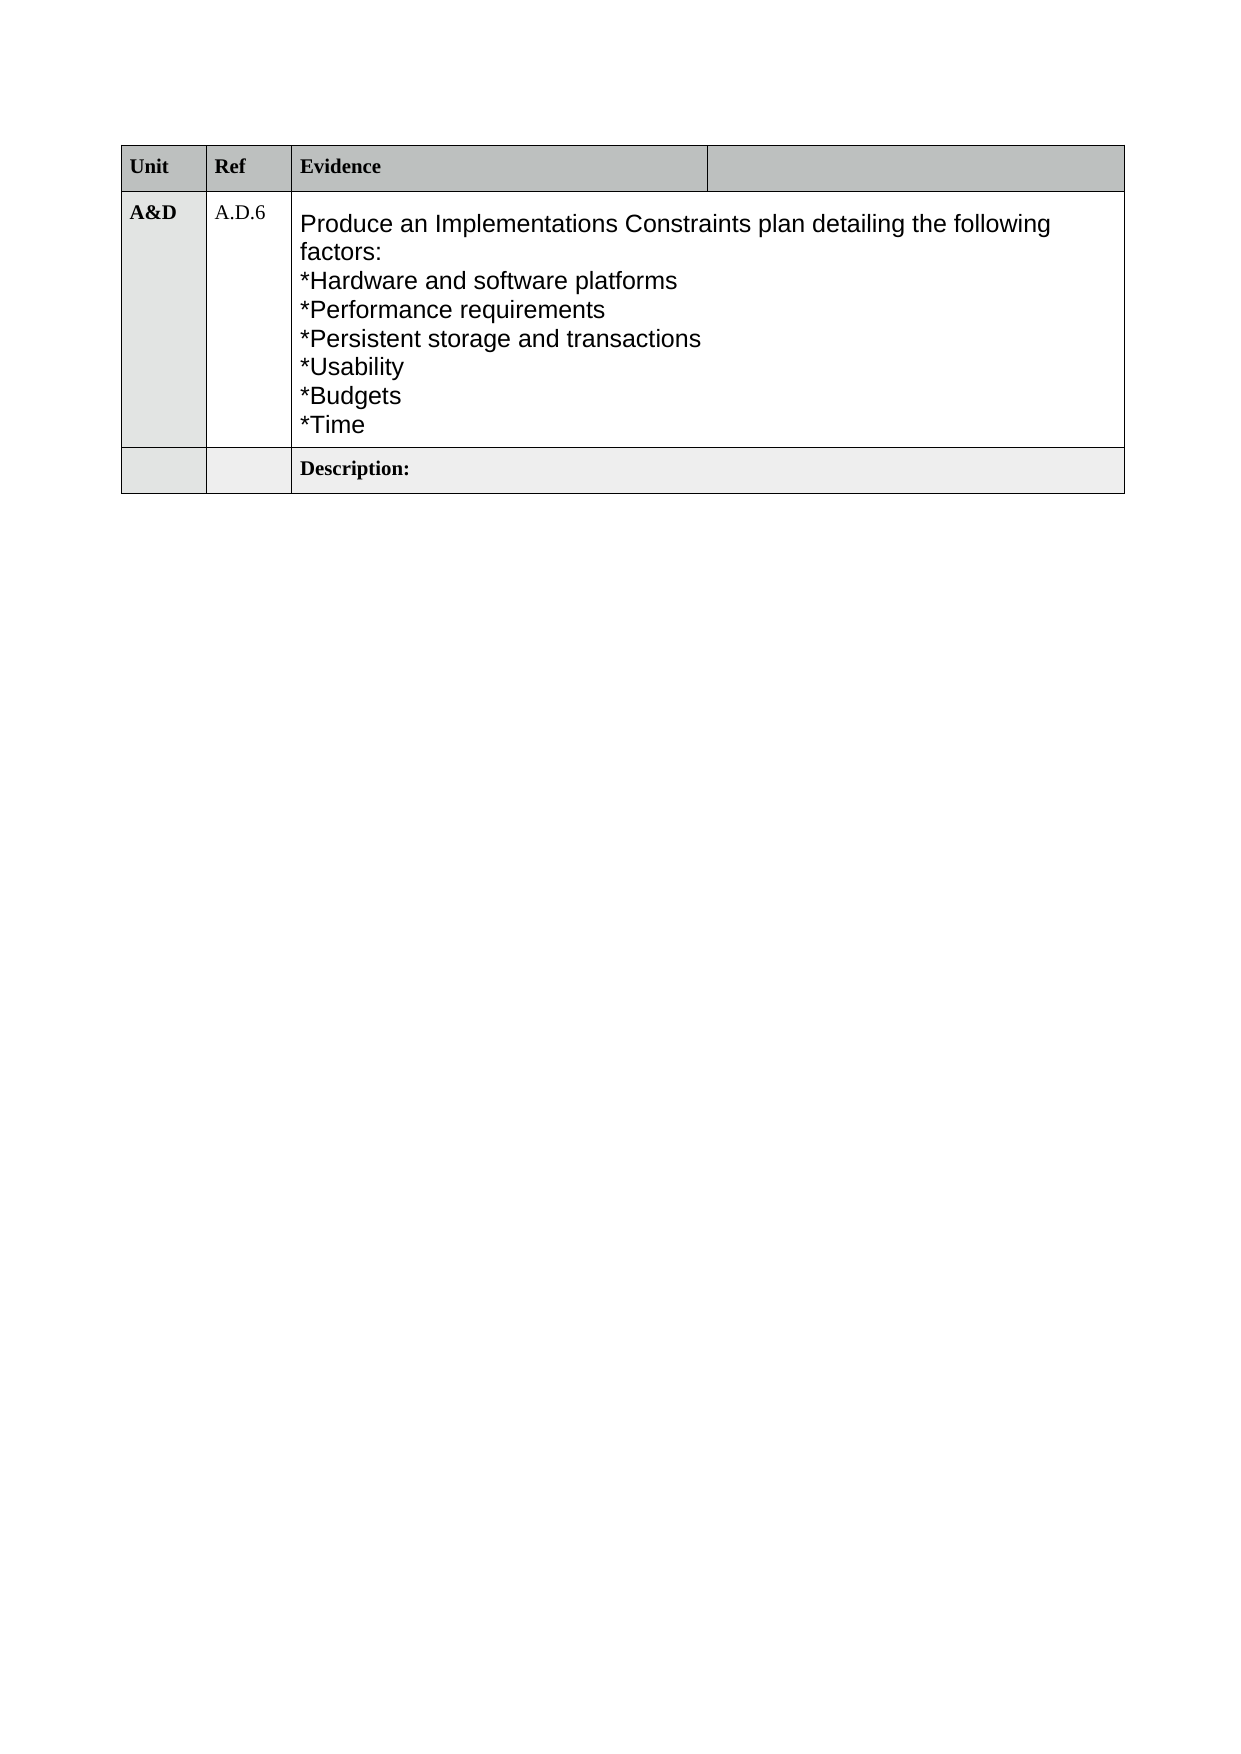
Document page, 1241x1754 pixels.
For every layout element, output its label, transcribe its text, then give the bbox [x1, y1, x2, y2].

table_header A.D.6 [207, 192, 291, 447]
table_header [708, 146, 1124, 191]
table_header Unit [122, 146, 206, 191]
table_header A&D [122, 192, 206, 447]
table_cell [122, 448, 206, 493]
table_cell [207, 448, 291, 493]
table_header Produce an Implementations Constraints plan detailing the following factors: *Hardware and software platforms *Performance requirements *Persistent storage and transactions *Usability *Budgets *Time [292, 192, 1124, 447]
table_cell Description: [292, 448, 1124, 493]
table_header Ref [207, 146, 291, 191]
table_header Evidence [292, 146, 707, 191]
